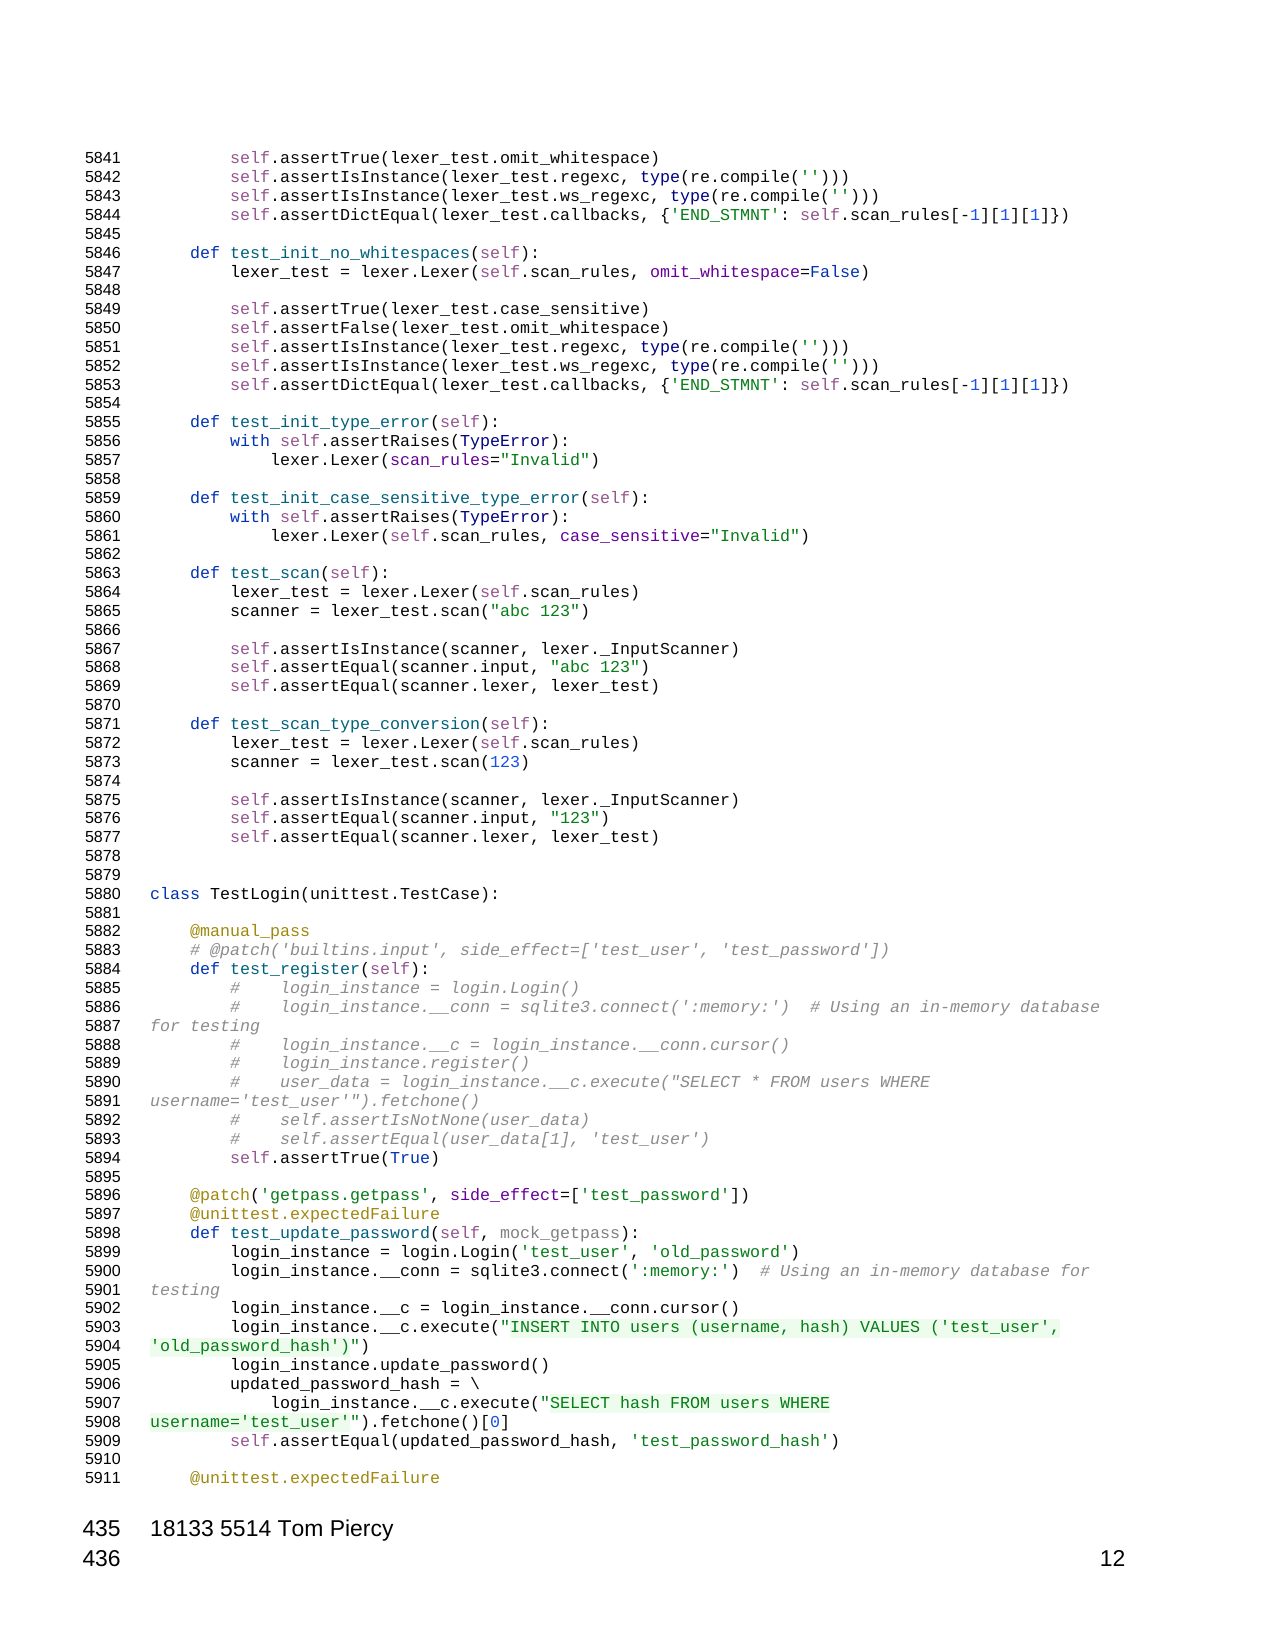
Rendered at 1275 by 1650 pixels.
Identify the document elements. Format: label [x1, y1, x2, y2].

text [150, 150, 1125, 1489]
